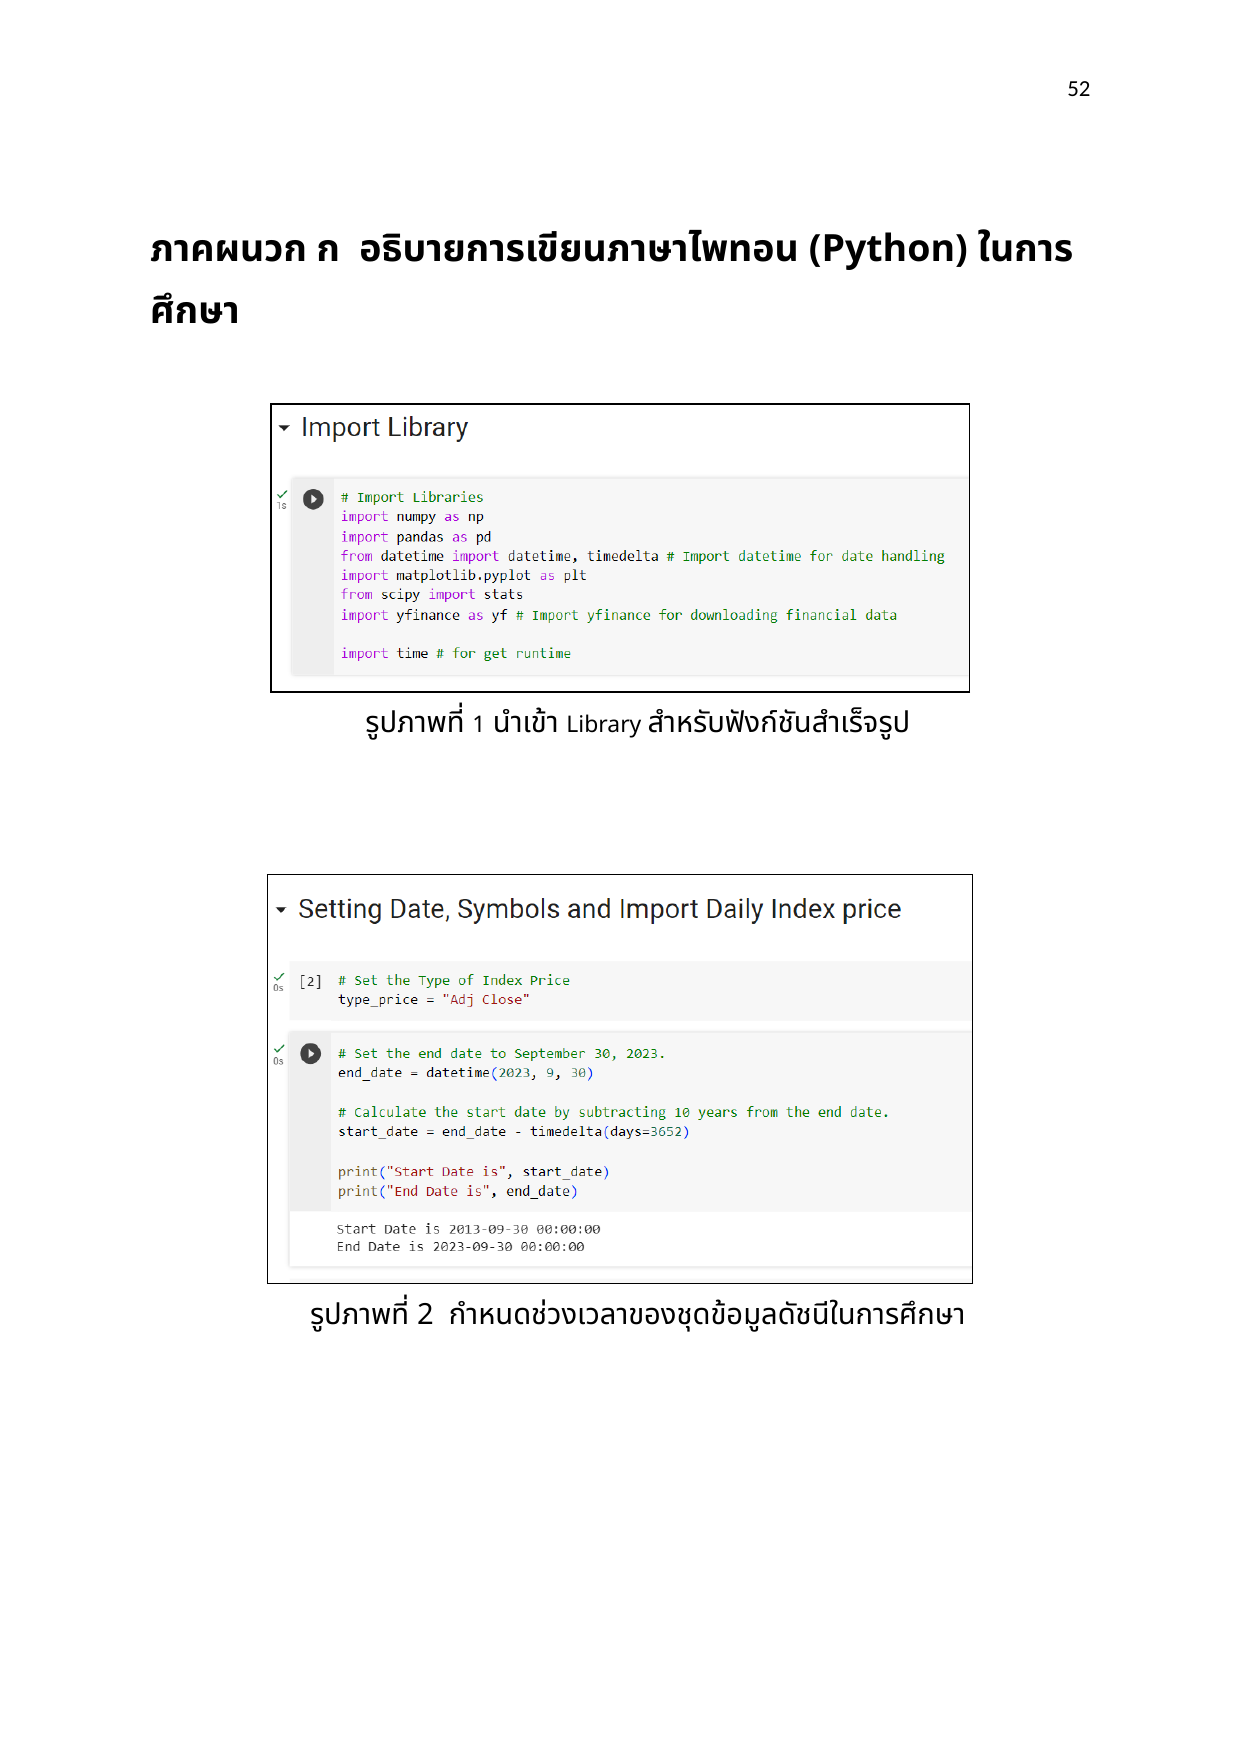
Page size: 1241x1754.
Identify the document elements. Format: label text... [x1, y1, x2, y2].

picture [268, 875, 972, 1283]
text ภาคผนวก ก อธิบายการเขียนภาษาไพทอน (Python) ในการศึกษา [150, 222, 1090, 340]
picture [272, 405, 969, 691]
